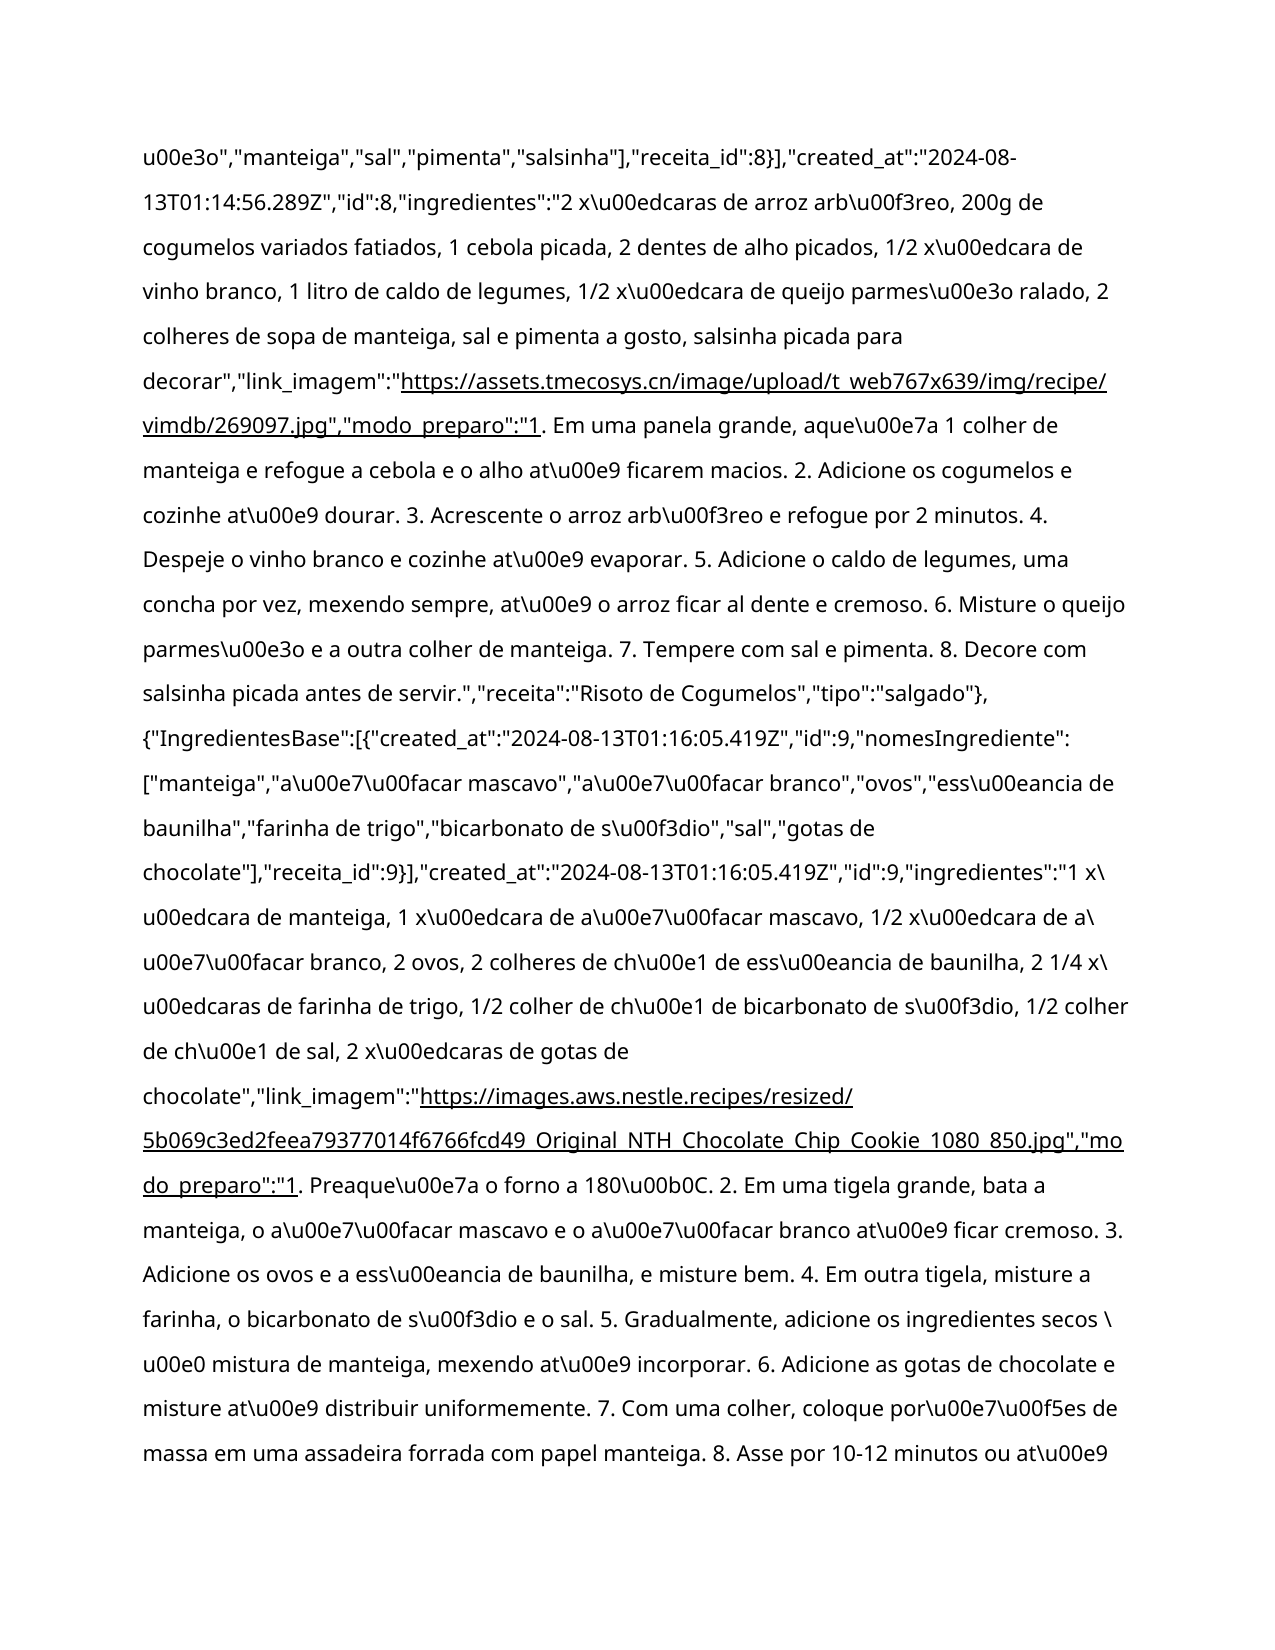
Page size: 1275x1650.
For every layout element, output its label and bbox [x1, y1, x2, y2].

text [142, 142, 1133, 1468]
